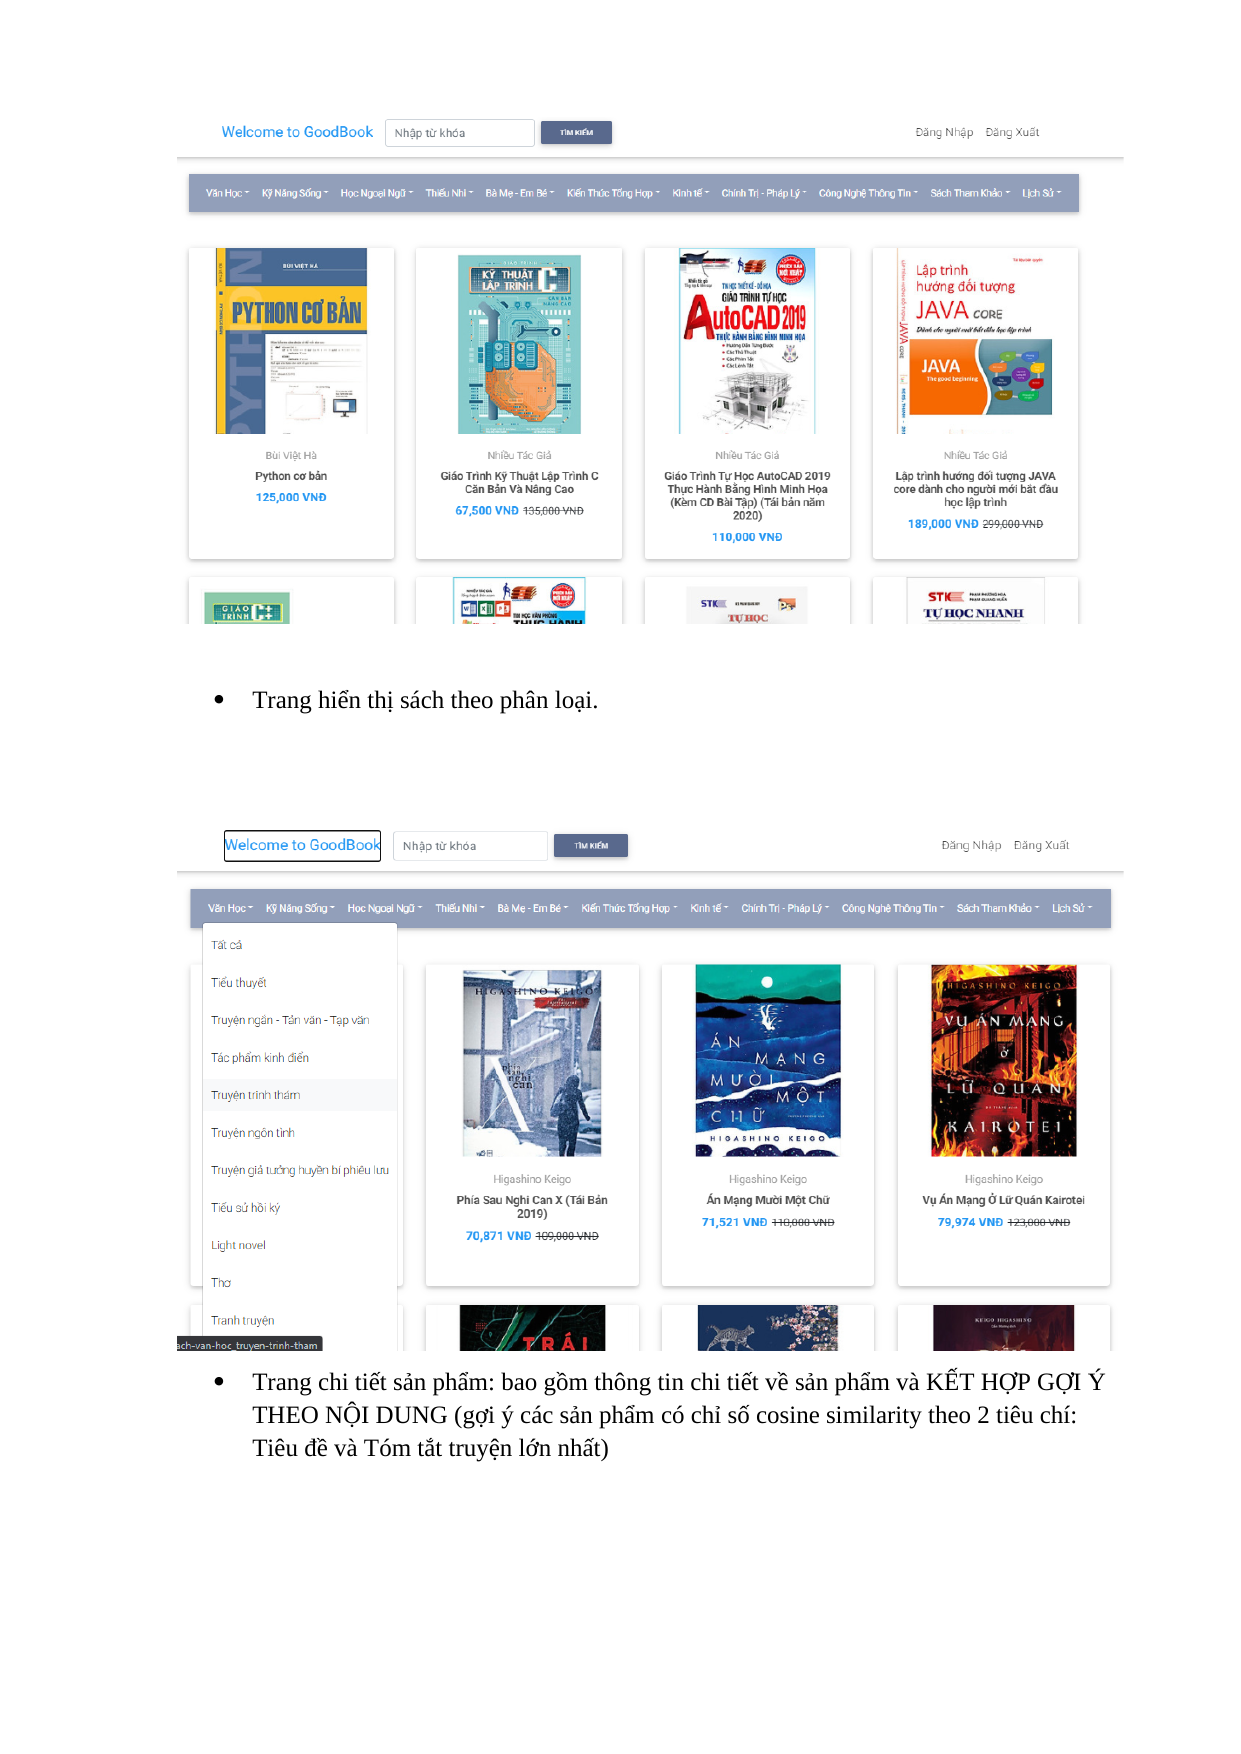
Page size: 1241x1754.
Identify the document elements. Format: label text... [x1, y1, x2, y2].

picture [177, 117, 1124, 624]
list Trang hiển thị sách theo phân loại. [214, 685, 1123, 714]
picture [177, 822, 1124, 1351]
list Trang chi tiết sản phẩm: bao gồm thông tin chi tiết về sản phẩm và KẾT HỢP GỢI Ý THEO NỘI DUNG (gợi ý các sản phẩm có chỉ số cosine similarity theo 2 tiêu chí: Tiêu đề và Tóm tắt truyện lớn nhất) [214, 1367, 1123, 1462]
